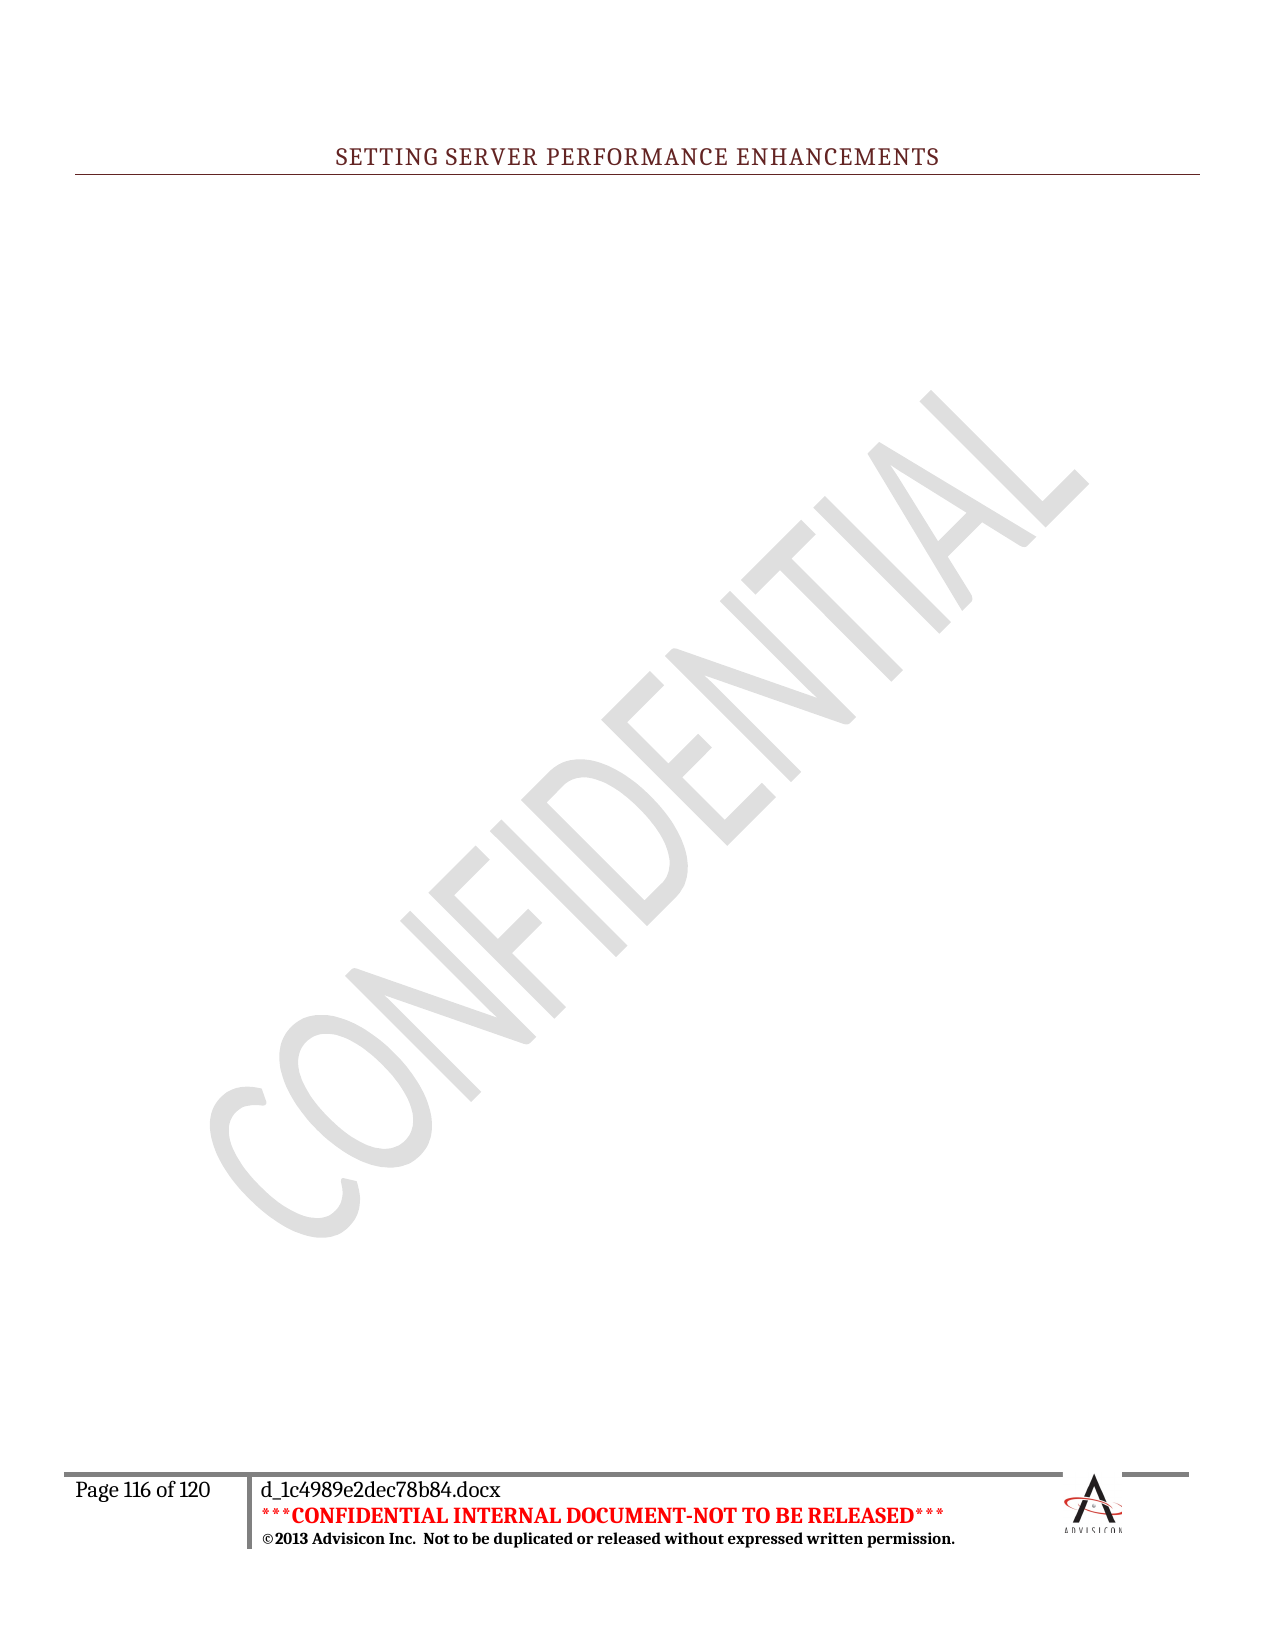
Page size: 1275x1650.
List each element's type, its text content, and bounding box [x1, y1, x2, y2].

picture [1062, 1472, 1086, 1507]
subtitle Setting Server performance Enhancements [75, 143, 1200, 174]
